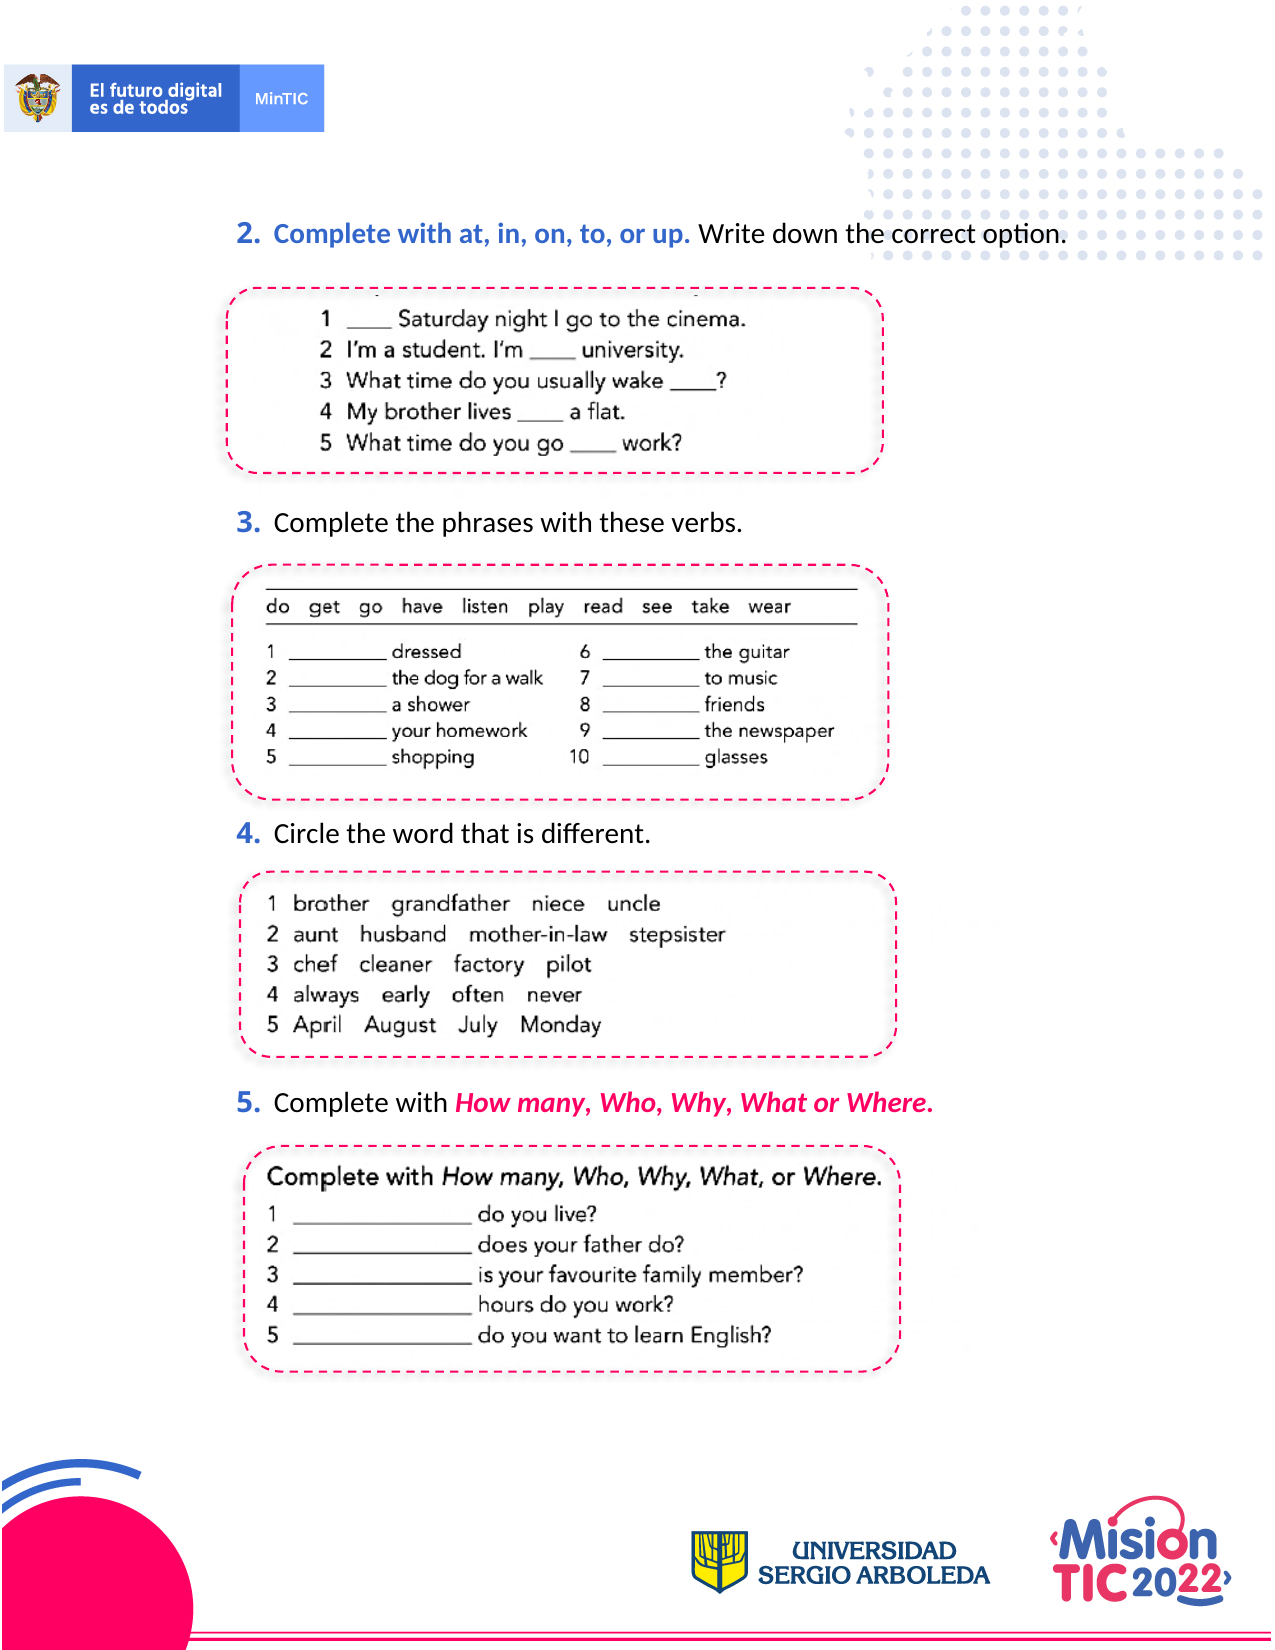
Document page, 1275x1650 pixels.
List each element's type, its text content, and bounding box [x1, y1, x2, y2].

picture [252, 1156, 1002, 1366]
list Complete the phrases with these verbs. [236, 501, 1098, 541]
picture [2, 1395, 1271, 1650]
list Complete with at, in, on, to, or up. Write down the correct option. [236, 212, 1098, 252]
list Complete with How many, Who, Why, What or Where. [236, 1081, 1098, 1121]
picture [252, 887, 1002, 1046]
list Circle the word that is different. [236, 812, 1098, 852]
picture [252, 576, 906, 776]
picture [2, 0, 1271, 270]
picture [253, 295, 791, 500]
